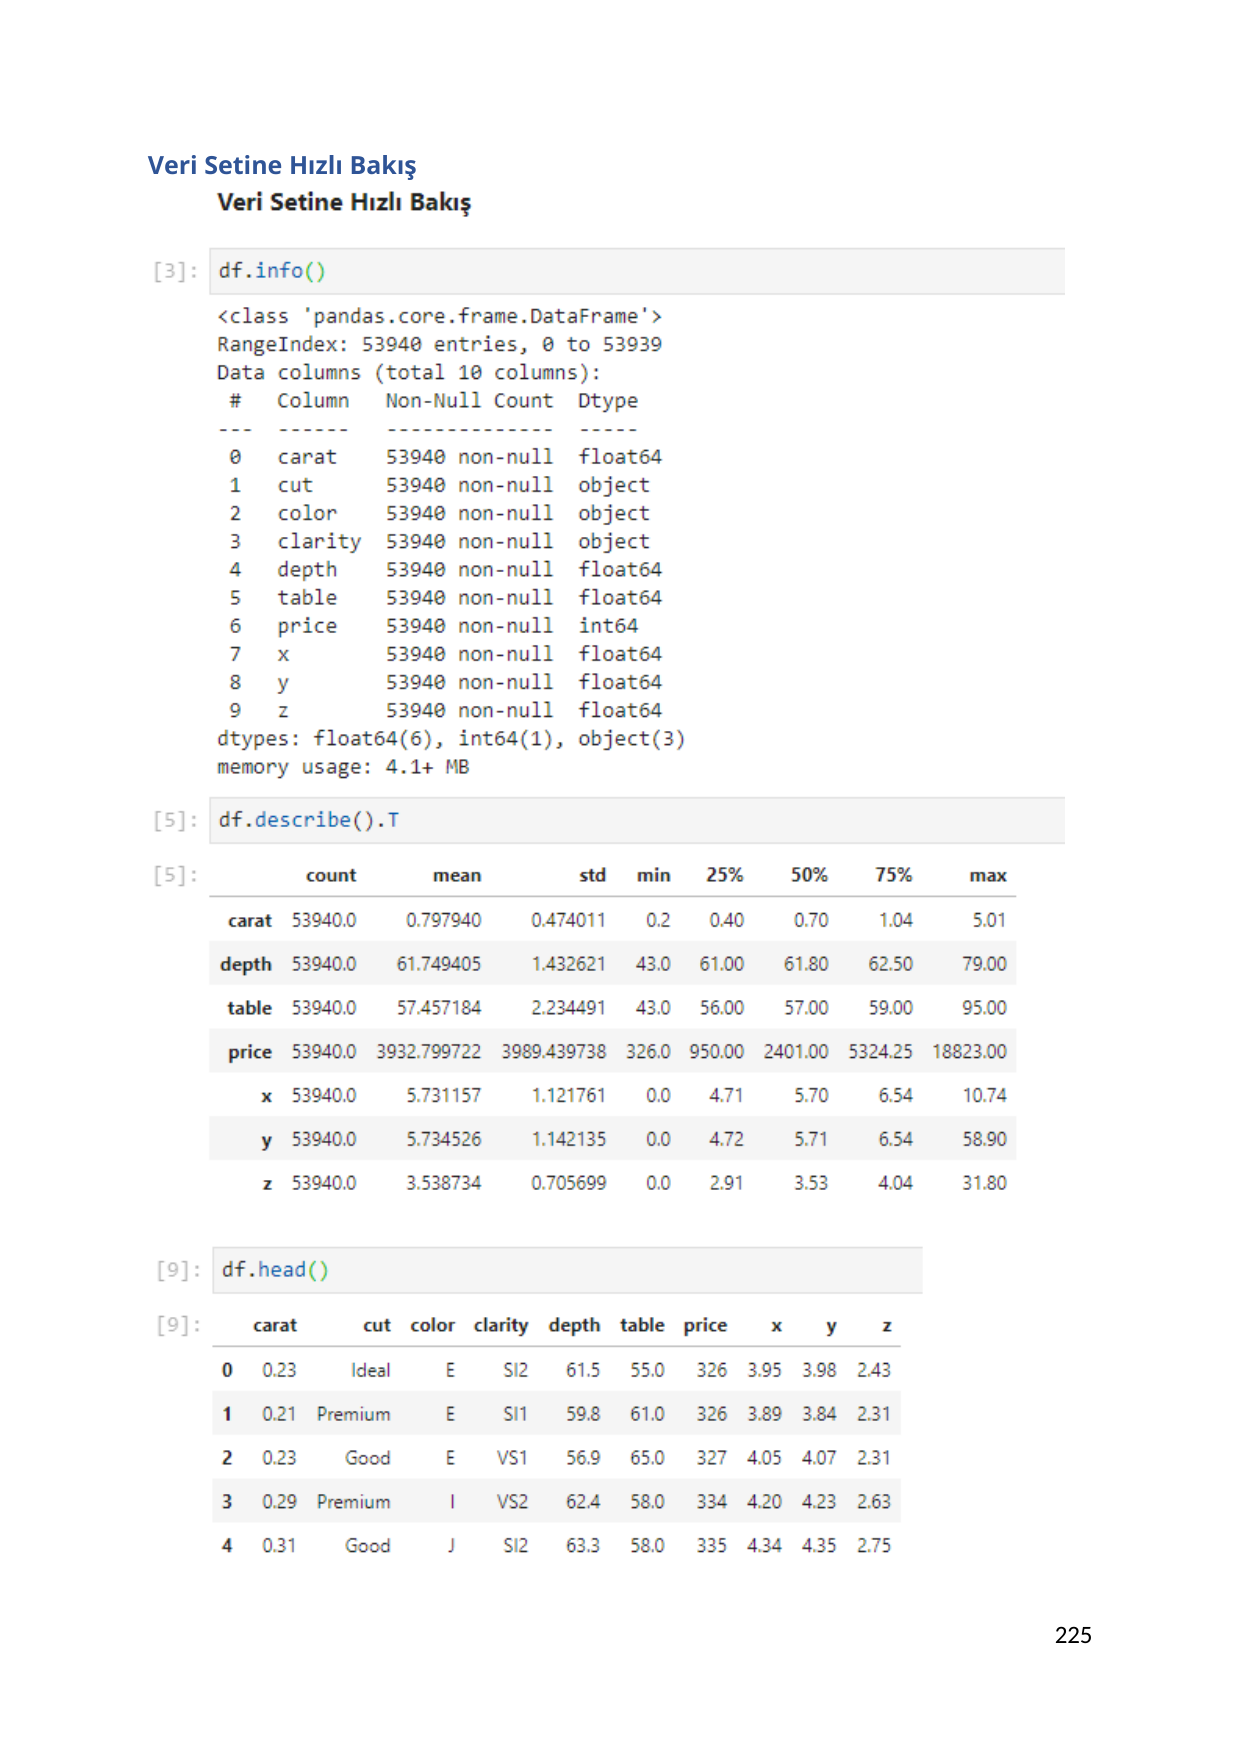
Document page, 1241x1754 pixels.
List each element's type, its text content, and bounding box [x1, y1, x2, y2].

subtitle Veri Setine Hızlı Bakış [148, 148, 1092, 182]
picture [147, 184, 1065, 1215]
picture [147, 1233, 923, 1576]
